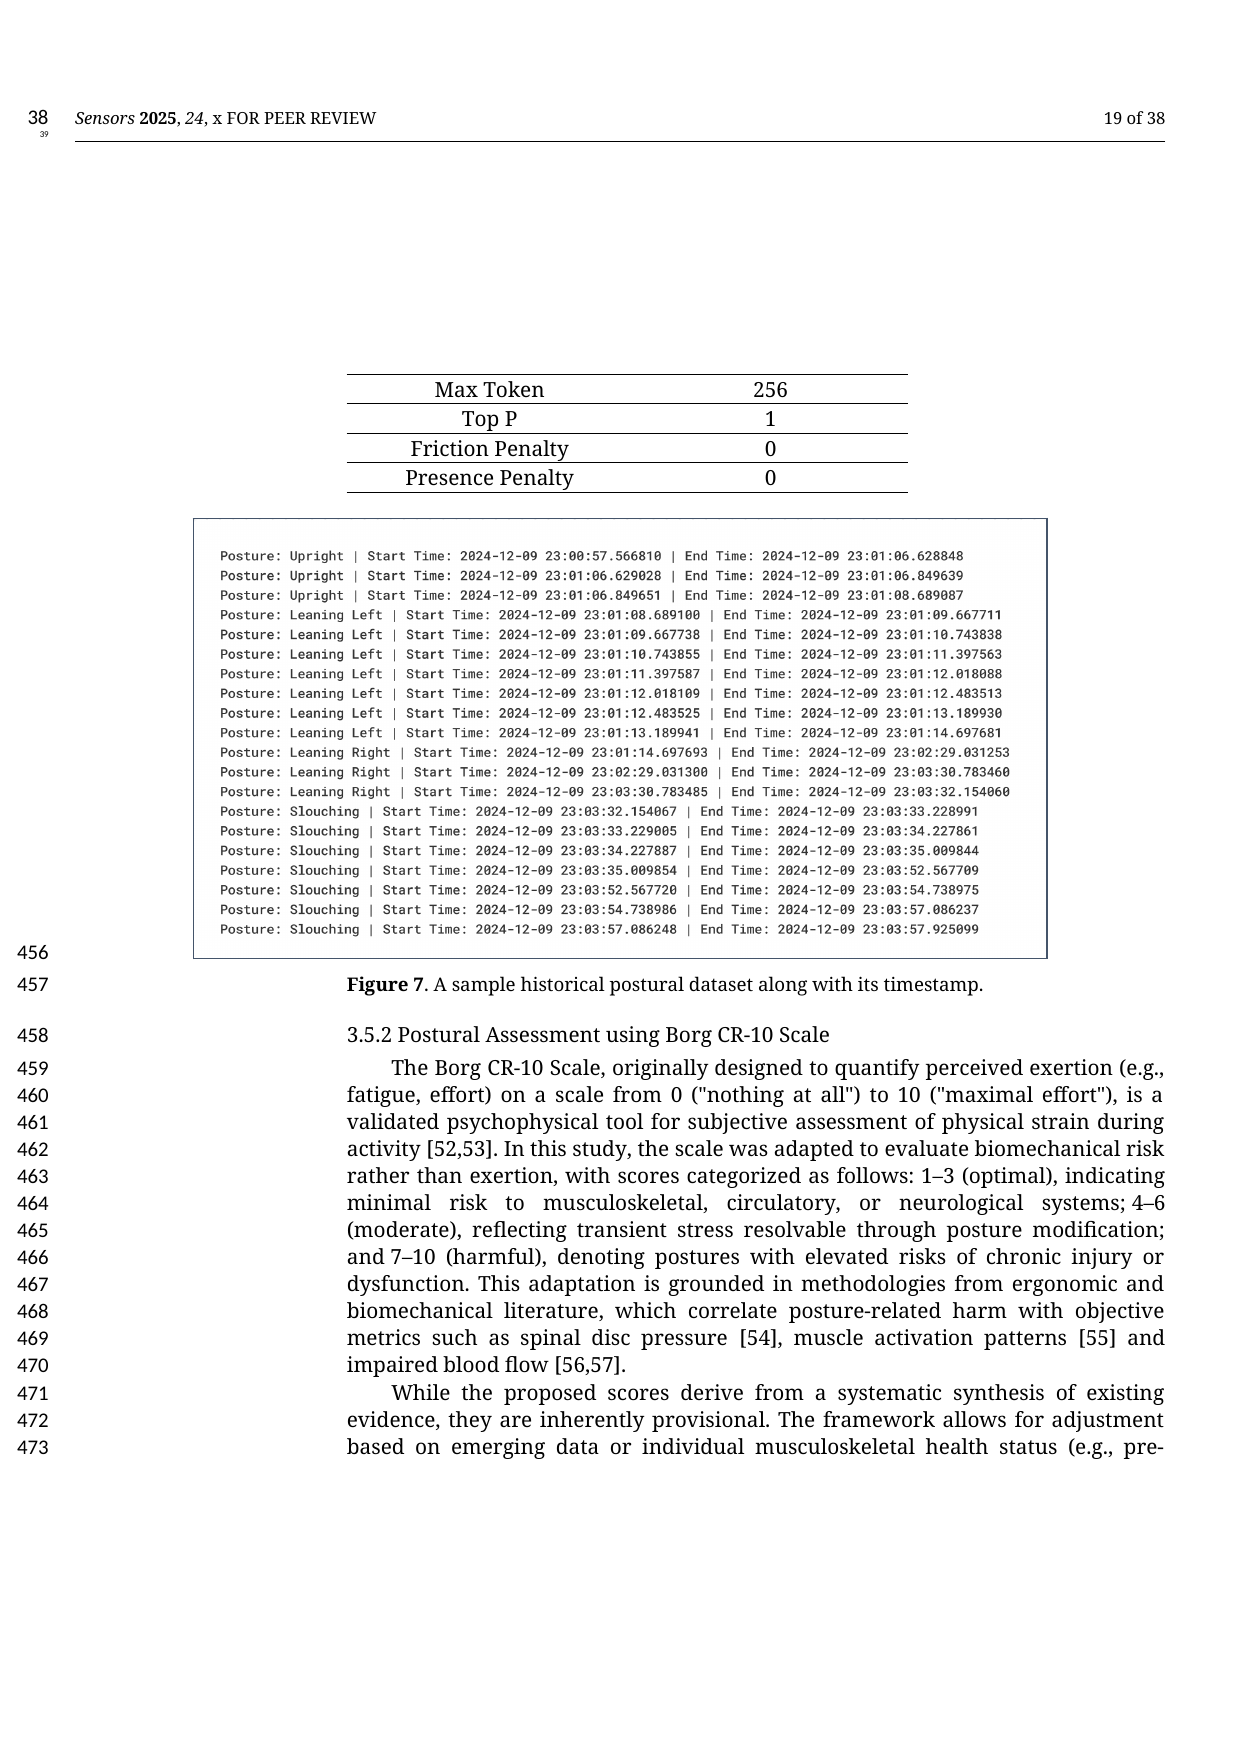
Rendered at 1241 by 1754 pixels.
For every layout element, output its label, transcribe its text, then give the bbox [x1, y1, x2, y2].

picture [194, 519, 1046, 958]
table_cell Top P [347, 404, 632, 433]
table_cell 0 [632, 463, 908, 492]
subtitle 3.5.2 Postural Assessment using Borg CR-10 Scale [347, 1021, 1165, 1048]
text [347, 1379, 1165, 1460]
text The Borg CR-10 Scale, originally designed to quantify perceived exertion (e.g., fatigue, effort) on a scale from 0 ("nothing at all") to 10 ("maximal effort"), is a validated psychophysical tool for subjective assessment of physical strain during activity [52,53]. In this study, the scale was adapted to evaluate biomechanical risk rather than exertion, with scores categorized as follows: 1–3 (optimal), indicating minimal risk to musculoskeletal, circulatory, or neurological systems; 4–6 (moderate), reflecting transient stress resolvable through posture modification; and 7–10 (harmful), denoting postures with elevated risks of chronic injury or dysfunction. This adaptation is grounded in methodologies from ergonomic and biomechanical literature, which correlate posture-related harm with objective metrics such as spinal disc pressure [54], muscle activation patterns [55] and impaired blood flow [56,57]. [347, 1054, 1165, 1379]
table_cell Presence Penalty [347, 463, 632, 492]
table_cell 256 [632, 375, 908, 403]
table_cell Max Token [347, 375, 632, 403]
table_cell 0 [632, 434, 908, 462]
text Figure 7. A sample historical postural dataset along with its timestamp. [347, 972, 1165, 996]
table_cell Friction Penalty [347, 434, 632, 462]
table_cell 1 [632, 404, 908, 433]
